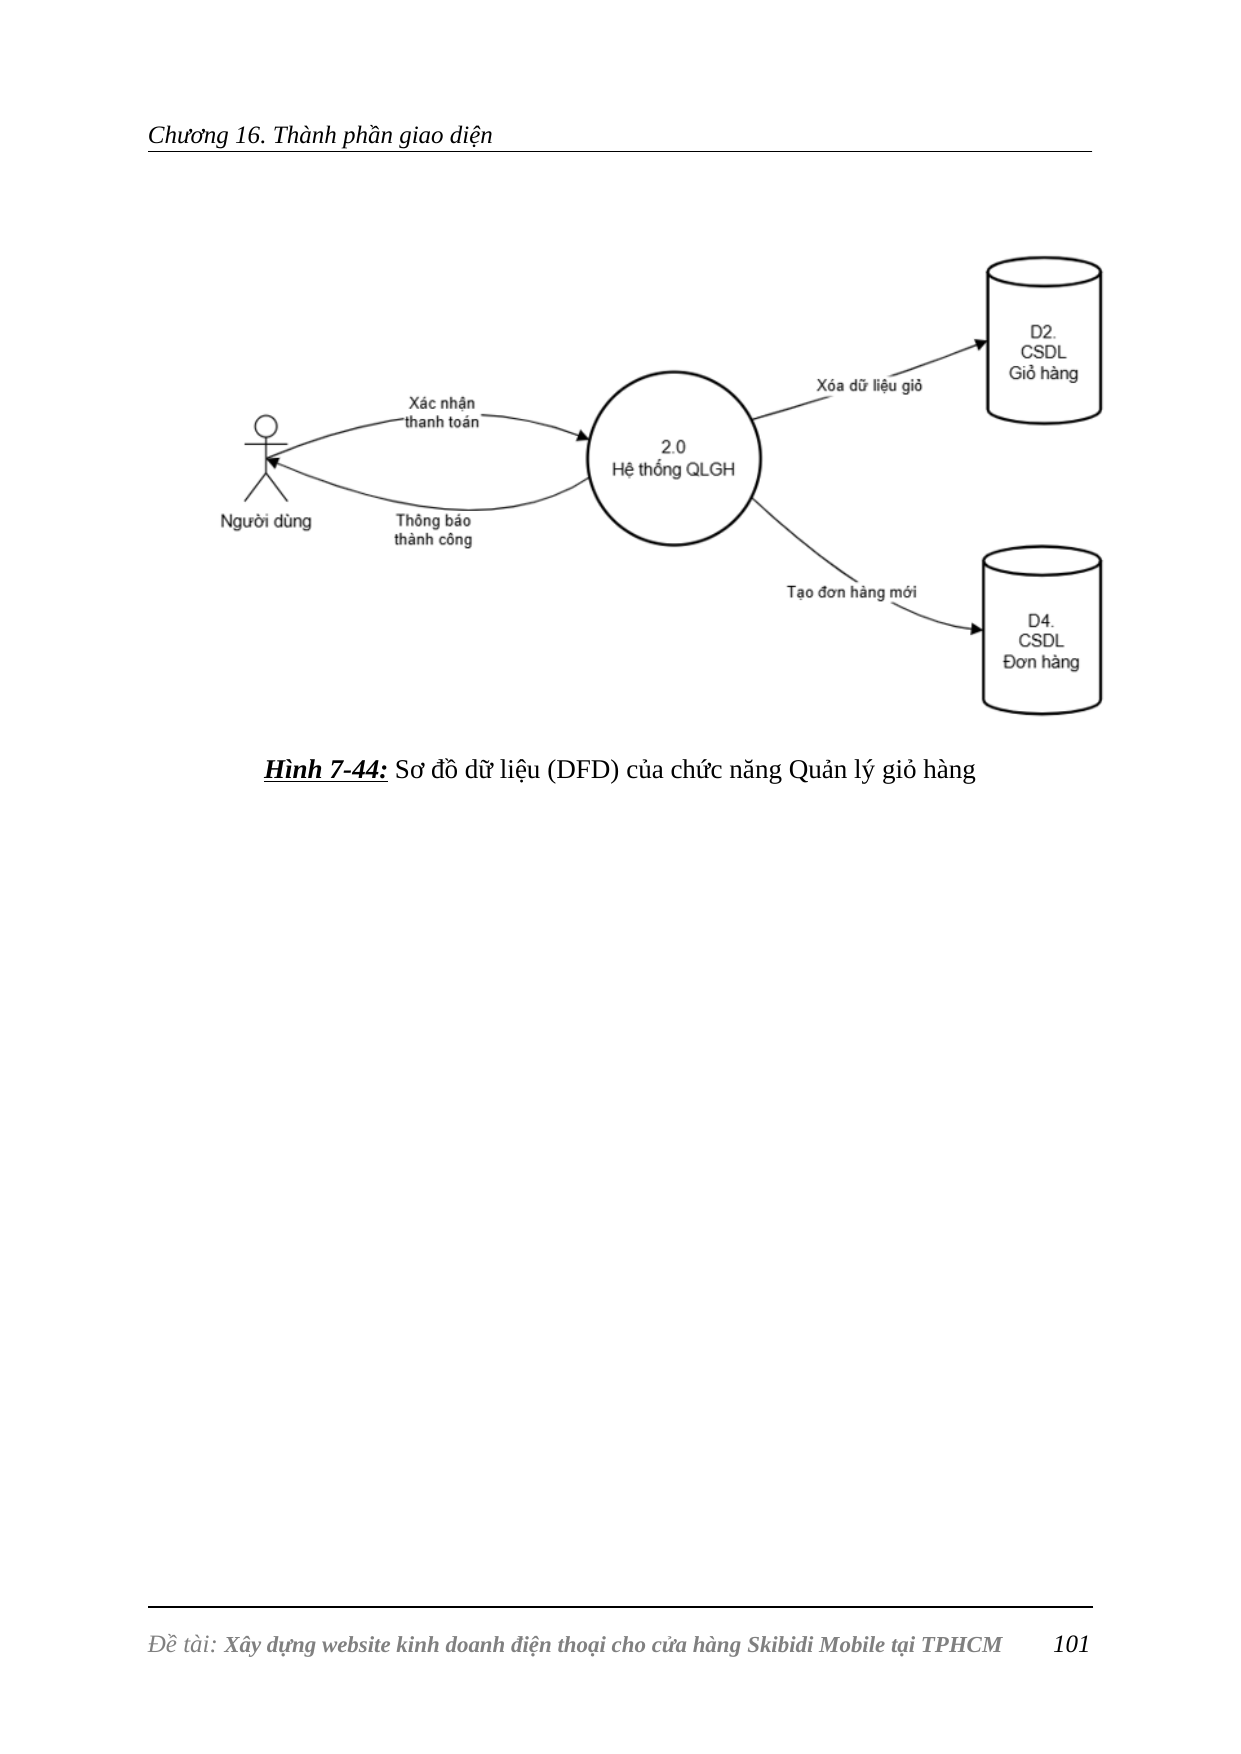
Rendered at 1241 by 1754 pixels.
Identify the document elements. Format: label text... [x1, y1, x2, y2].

picture [206, 206, 1124, 732]
